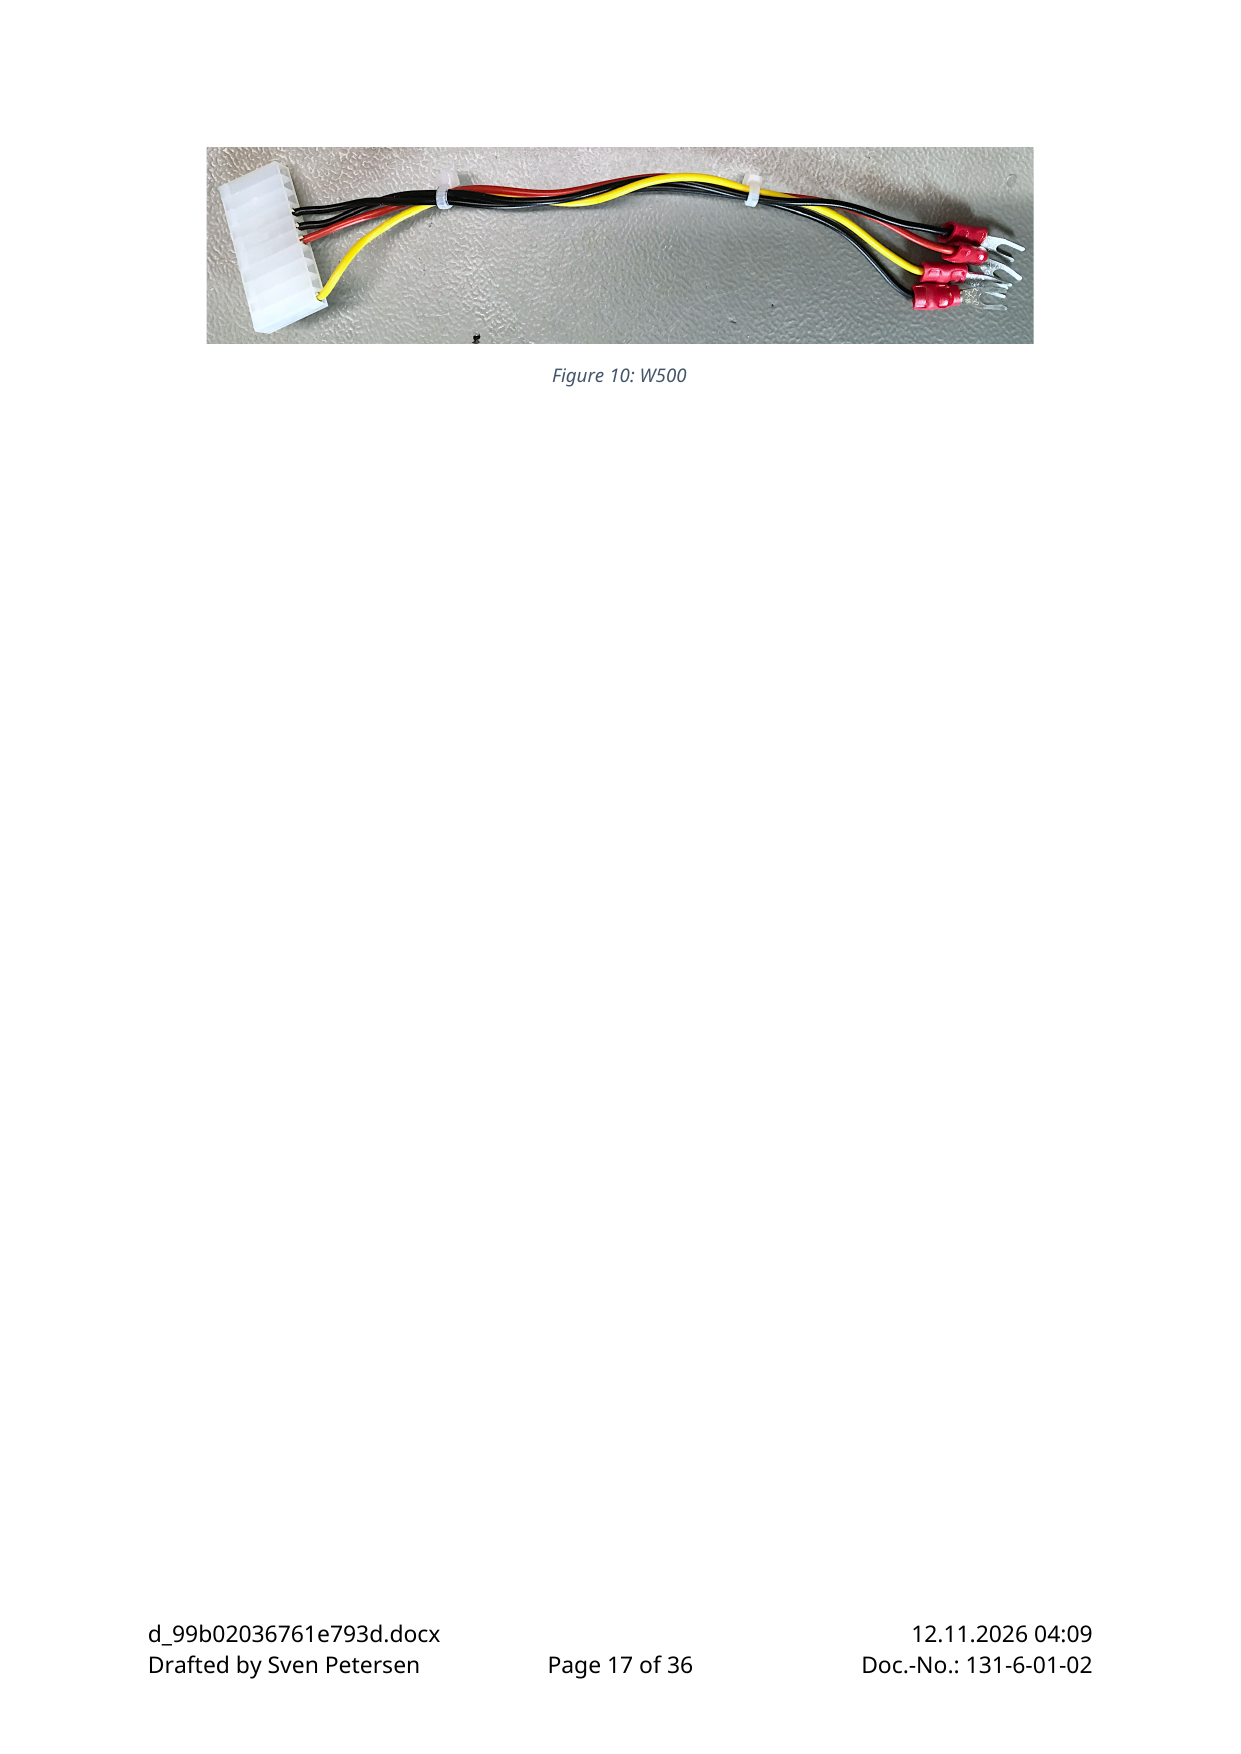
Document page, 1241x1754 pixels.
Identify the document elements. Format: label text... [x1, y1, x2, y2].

picture [206, 147, 1034, 344]
text Figure 10: W500 [148, 362, 1093, 388]
